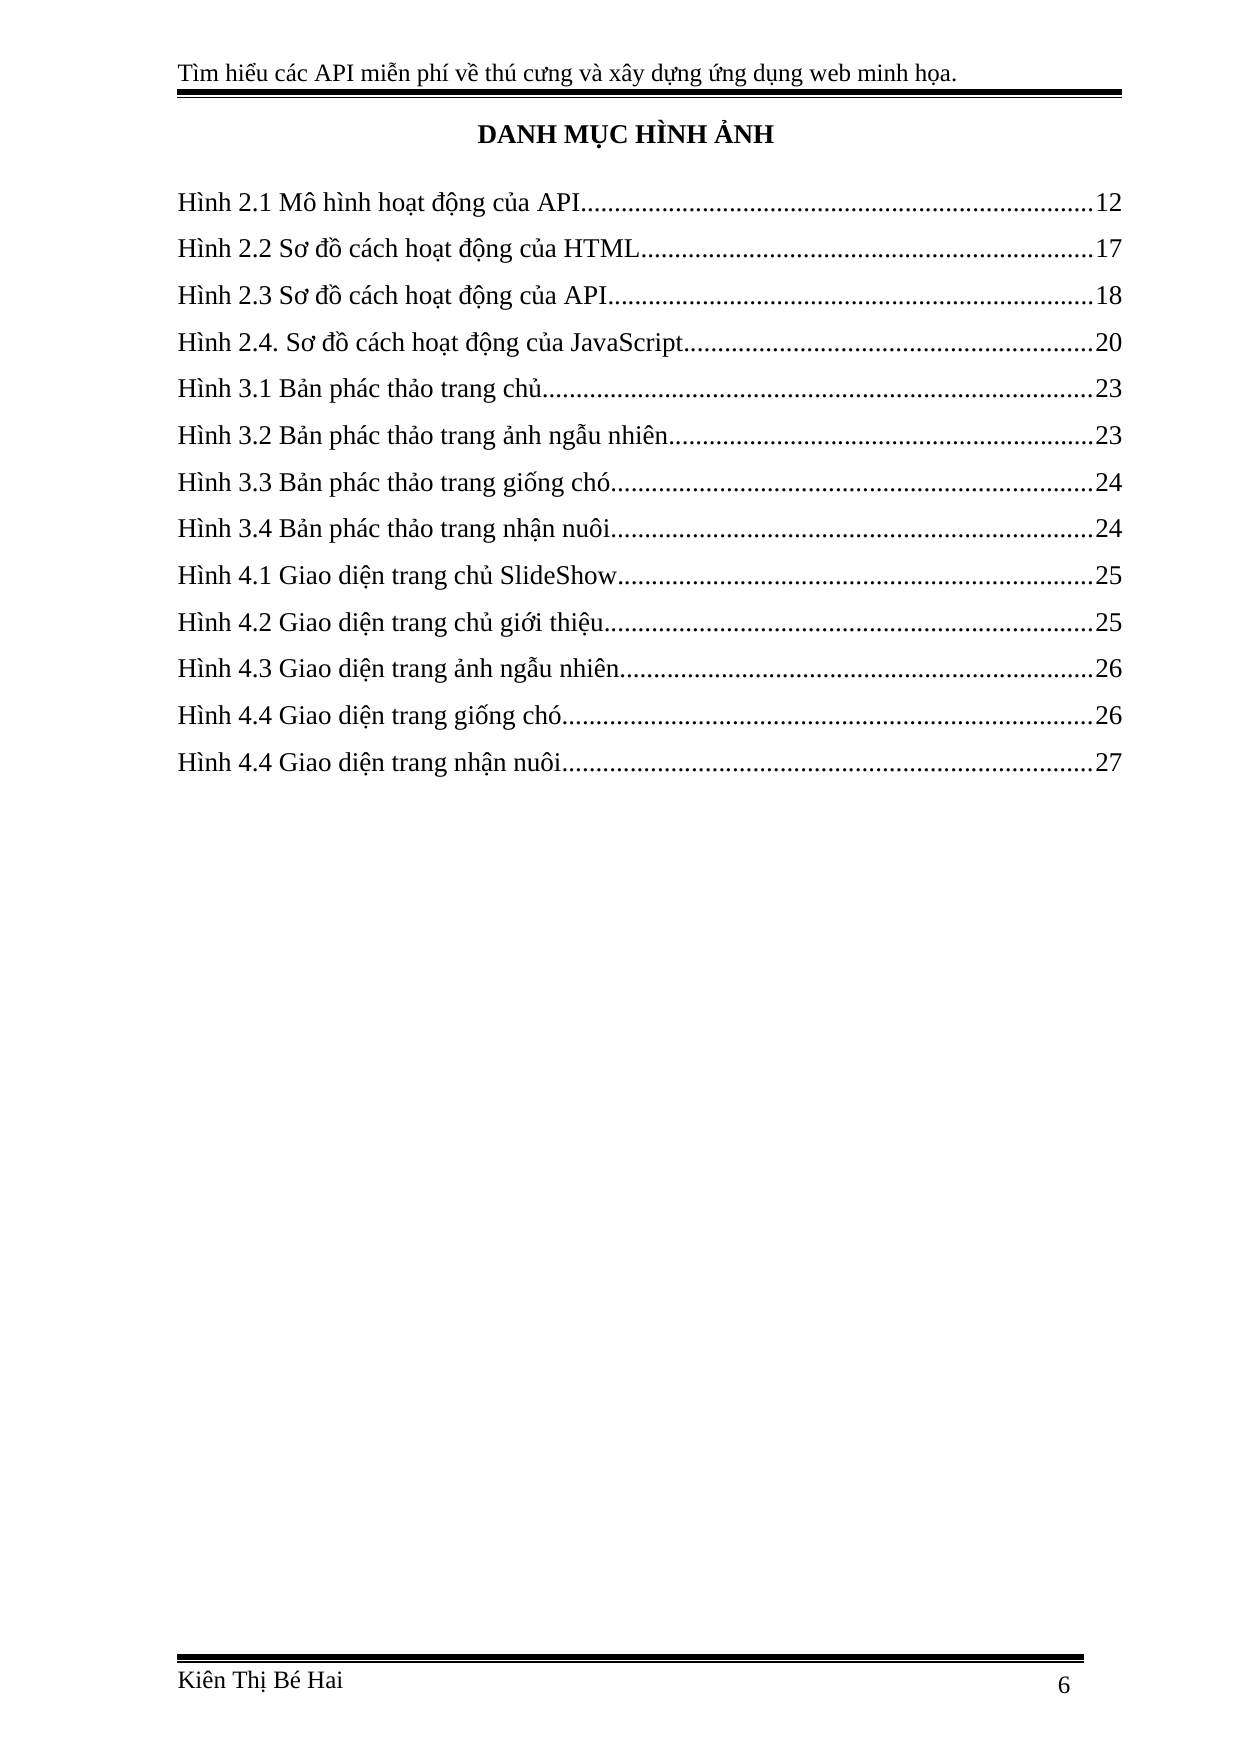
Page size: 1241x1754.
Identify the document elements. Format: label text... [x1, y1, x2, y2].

text Hình 4.4 Giao diện trang nhận nuôi 27 [177, 746, 1122, 777]
text Hình 4.3 Giao diện trang ảnh ngẫu nhiên 26 [177, 652, 1122, 683]
text Hình 3.1 Bản phác thảo trang chủ 23 [177, 372, 1122, 403]
text Hình 4.4 Giao diện trang giống chó 26 [177, 699, 1122, 730]
text Hình 4.1 Giao diện trang chủ SlideShow 25 [177, 559, 1122, 590]
text Hình 4.2 Giao diện trang chủ giới thiệu 25 [177, 606, 1122, 637]
text Hình 2.3 Sơ đồ cách hoạt động của API 18 [177, 279, 1122, 310]
text Hình 2.1 Mô hình hoạt động của API 12 [177, 186, 1122, 217]
text Hình 2.2 Sơ đồ cách hoạt động của HTML 17 [177, 232, 1122, 263]
text DANH MỤC HÌNH ẢNH [177, 118, 1122, 149]
text Hình 3.3 Bản phác thảo trang giống chó 24 [177, 466, 1122, 497]
text Hình 2.4. Sơ đồ cách hoạt động của JavaScript 20 [177, 326, 1122, 357]
text Hình 3.2 Bản phác thảo trang ảnh ngẫu nhiên 23 [177, 419, 1122, 450]
text Hình 3.4 Bản phác thảo trang nhận nuôi 24 [177, 512, 1122, 543]
